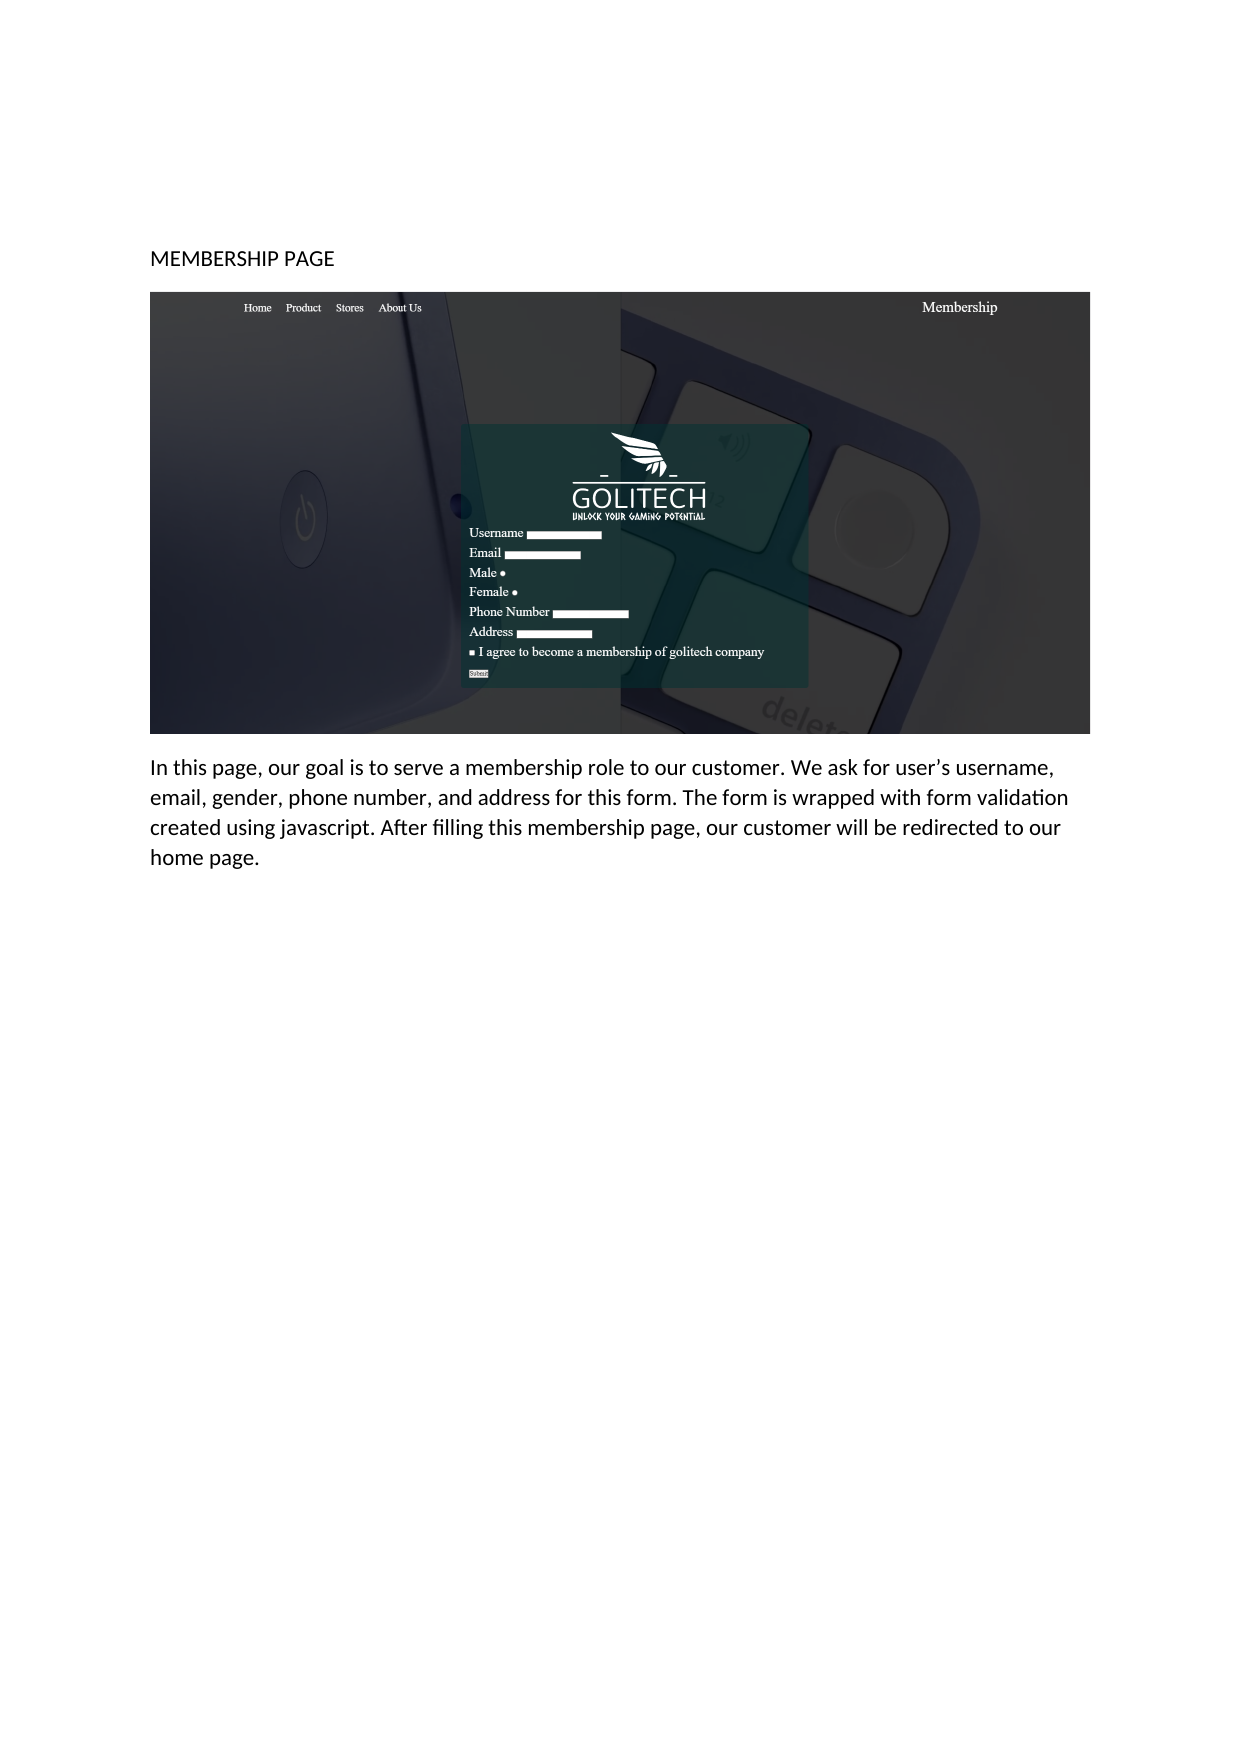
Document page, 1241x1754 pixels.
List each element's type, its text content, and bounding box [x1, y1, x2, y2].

text MEMBERSHIP PAGE [150, 244, 1090, 272]
picture [150, 290, 1091, 734]
text In this page, our goal is to serve a membership role to our customer. We ask for user’s username, email, gender, phone number, and address for this form. The form is wrapped with form validation created using javascript. After filling this membership page, our customer will be redirected to our home page. [150, 753, 1090, 871]
